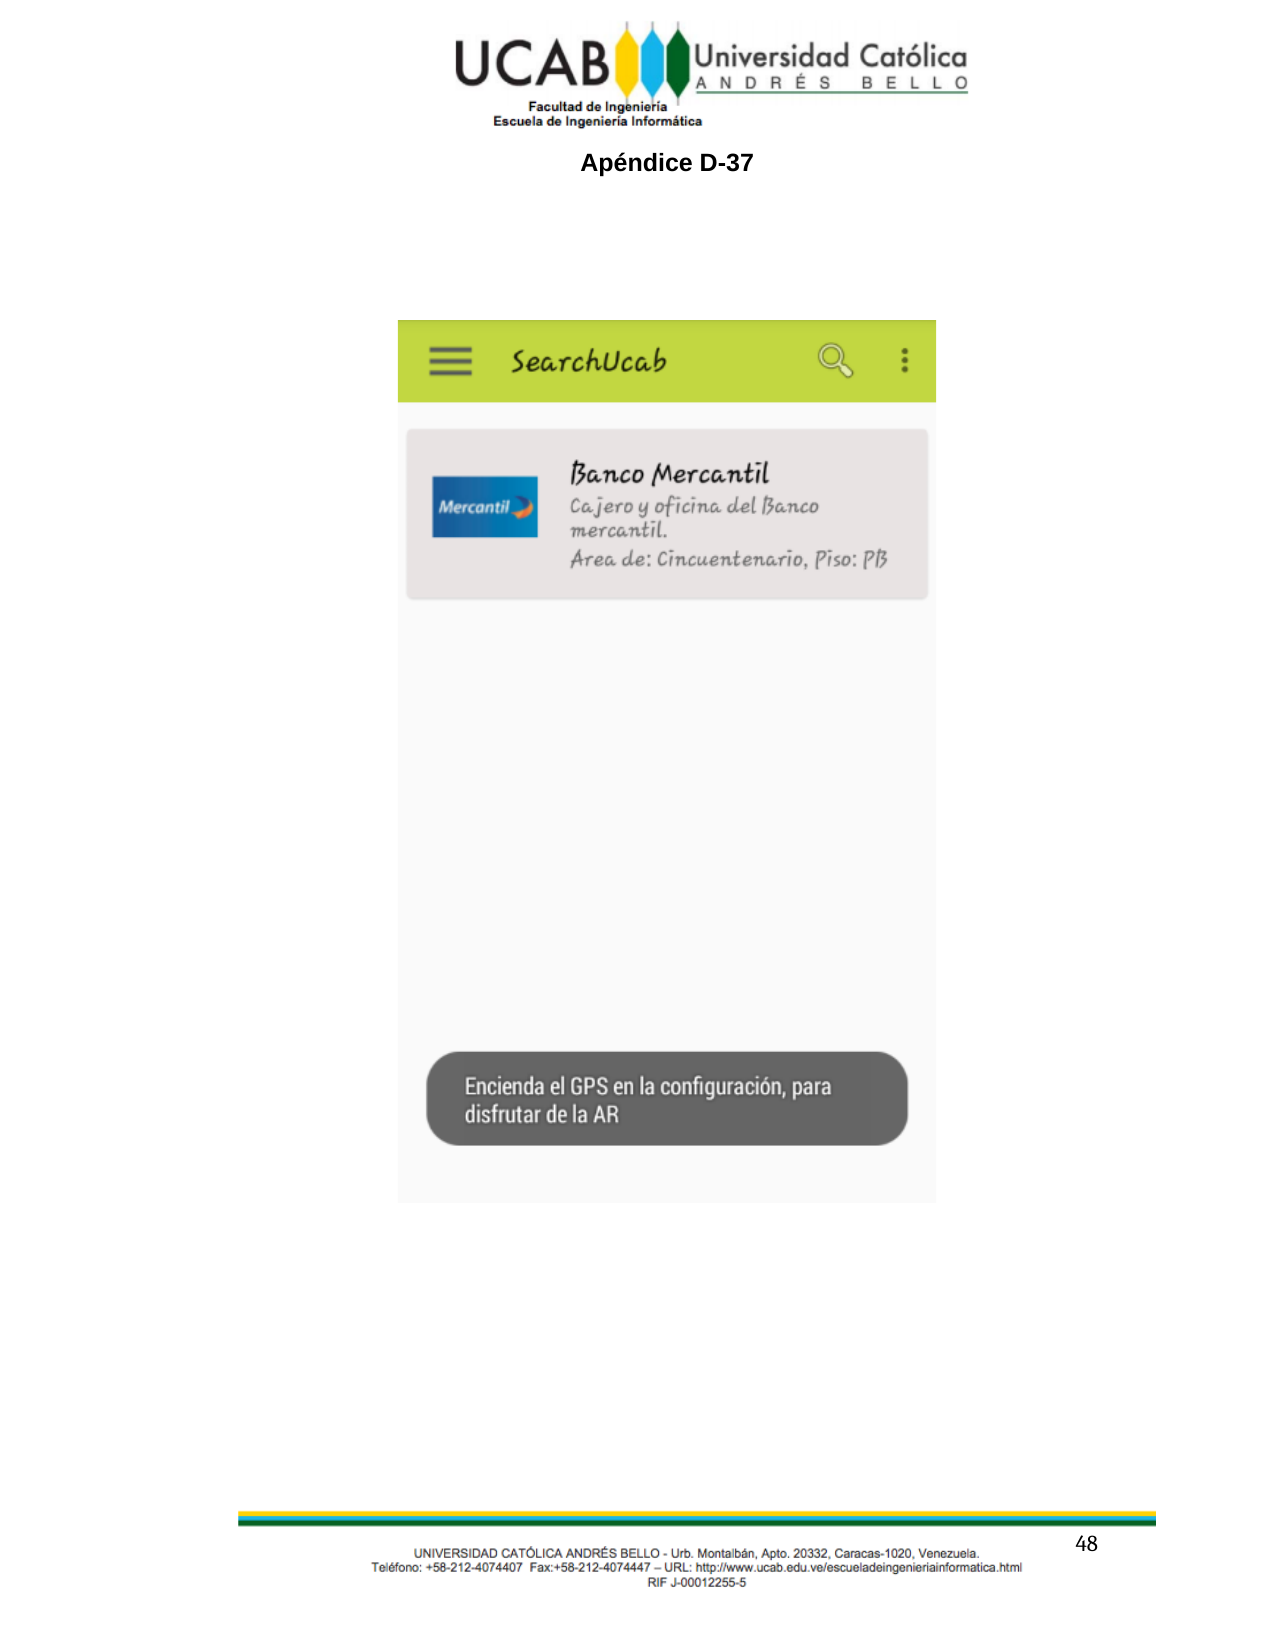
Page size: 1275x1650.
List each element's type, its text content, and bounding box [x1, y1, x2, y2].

subtitle Apéndice D-37 [236, 148, 1098, 176]
picture [397, 320, 937, 1203]
picture [414, 0, 1033, 144]
picture [236, 1508, 1156, 1595]
